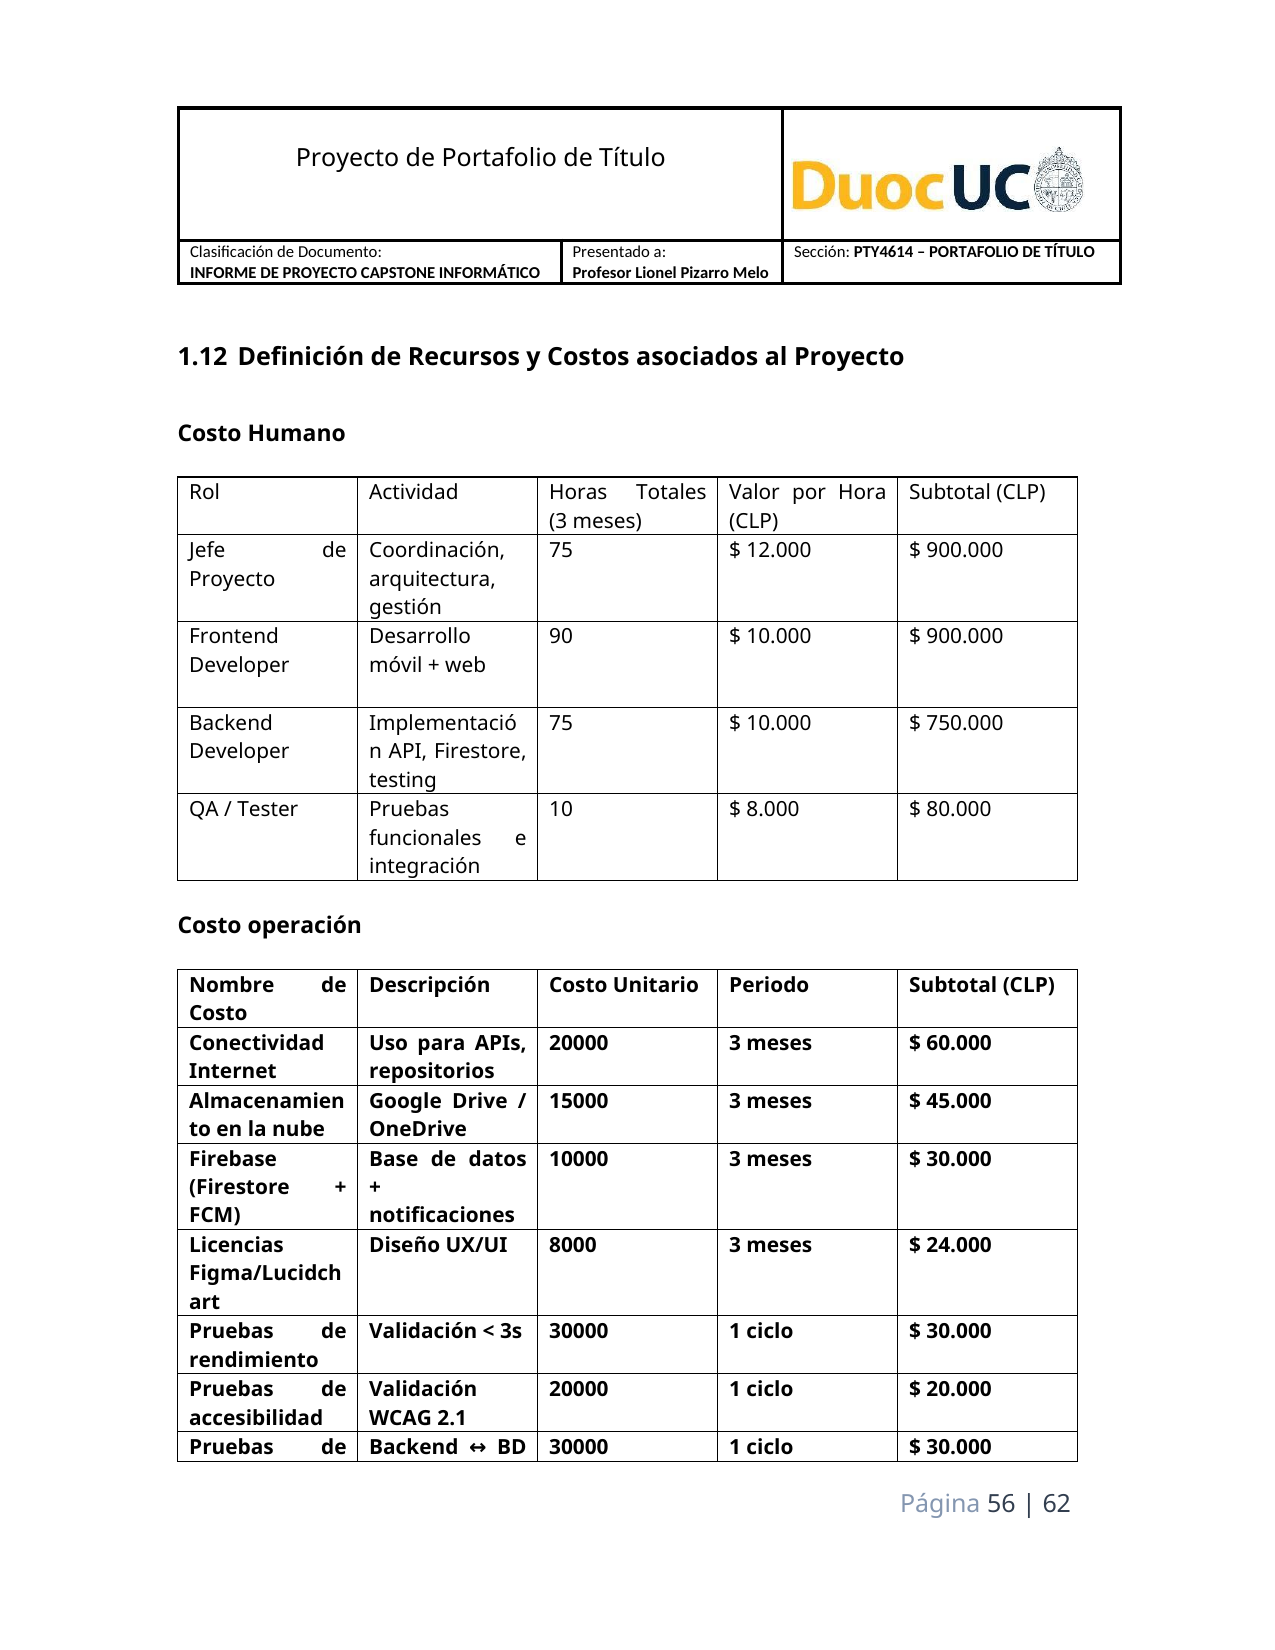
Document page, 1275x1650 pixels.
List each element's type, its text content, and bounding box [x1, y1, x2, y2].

table_cell 20000 [538, 1374, 717, 1431]
table_cell 3 meses [718, 1028, 897, 1085]
table_cell 3 meses [718, 1144, 897, 1229]
table_cell Google Drive / OneDrive [358, 1086, 537, 1143]
table_cell Validación < 3s [358, 1316, 537, 1373]
table_header Subtotal (CLP) [898, 478, 1077, 534]
table_cell $ 30.000 [898, 1144, 1077, 1229]
table_cell Diseño UX/UI [358, 1230, 537, 1315]
table_cell 30000 [538, 1432, 717, 1461]
table_cell 3 meses [718, 1086, 897, 1143]
table_cell 10 [538, 794, 717, 880]
table_cell Backend Developer [178, 708, 357, 793]
table_cell Pruebas de rendimiento [178, 1316, 357, 1373]
table_cell $ 10.000 [718, 708, 897, 793]
table_cell $ 30.000 [898, 1316, 1077, 1373]
table_cell Validación WCAG 2.1 [358, 1374, 537, 1431]
table_cell Jefe de Proyecto [178, 535, 357, 621]
table_header Horas Totales (3 meses) [538, 478, 717, 534]
table_cell $ 900.000 [898, 622, 1077, 707]
table_cell Licencias Figma/Lucidchart [178, 1230, 357, 1315]
table_cell 3 meses [718, 1230, 897, 1315]
table_cell 20000 [538, 1028, 717, 1085]
subtitle Definición de Recursos y Costos asociados al Proyecto [177, 339, 1098, 373]
table_cell $ 750.000 [898, 708, 1077, 793]
table_cell $ 12.000 [718, 535, 897, 621]
table_cell Conectividad Internet [178, 1028, 357, 1085]
table_cell Almacenamiento en la nube [178, 1086, 357, 1143]
table_cell $ 30.000 [898, 1432, 1077, 1461]
picture [791, 146, 1085, 212]
table_header Costo Unitario [538, 970, 717, 1027]
table_cell 75 [538, 535, 717, 621]
table_header Valor por Hora (CLP) [718, 478, 897, 534]
table_cell Implementación API, Firestore, testing [358, 708, 537, 793]
table_cell QA / Tester [178, 794, 357, 880]
table_cell Pruebas de accesibilidad [178, 1374, 357, 1431]
table_header Nombre de Costo [178, 970, 357, 1027]
table_cell Coordinación, arquitectura, gestión [358, 535, 537, 621]
table_cell Backend ↔ BD ↔ Firebase [358, 1432, 537, 1461]
table_cell $ 45.000 [898, 1086, 1077, 1143]
table_cell $ 8.000 [718, 794, 897, 880]
table_header Descripción [358, 970, 537, 1027]
table_cell $ 80.000 [898, 794, 1077, 880]
table_header Rol [178, 478, 357, 534]
table_cell Pruebas de integración [178, 1432, 357, 1461]
table_cell 1 ciclo [718, 1316, 897, 1373]
table_cell Base de datos + notificaciones [358, 1144, 537, 1229]
table_cell $ 10.000 [718, 622, 897, 707]
table_cell Uso para APIs, repositorios [358, 1028, 537, 1085]
table_cell $ 900.000 [898, 535, 1077, 621]
table_cell 1 ciclo [718, 1432, 897, 1461]
table_cell 90 [538, 622, 717, 707]
text Costo Humano [177, 417, 1098, 448]
table_header Subtotal (CLP) [898, 970, 1077, 1027]
table_cell 10000 [538, 1144, 717, 1229]
table_cell Desarrollo móvil + web [358, 622, 537, 707]
table_cell 75 [538, 708, 717, 793]
table_cell 8000 [538, 1230, 717, 1315]
table_cell 15000 [538, 1086, 717, 1143]
text Costo operación [177, 909, 1098, 940]
table_cell $ 60.000 [898, 1028, 1077, 1085]
table_cell Pruebas funcionales e integración [358, 794, 537, 880]
table_cell Firebase (Firestore + FCM) [178, 1144, 357, 1229]
table_header Actividad [358, 478, 537, 534]
table_cell 1 ciclo [718, 1374, 897, 1431]
table_cell $ 24.000 [898, 1230, 1077, 1315]
table_cell 30000 [538, 1316, 717, 1373]
table_cell $ 20.000 [898, 1374, 1077, 1431]
table_cell Frontend Developer [178, 622, 357, 707]
table_header Periodo [718, 970, 897, 1027]
